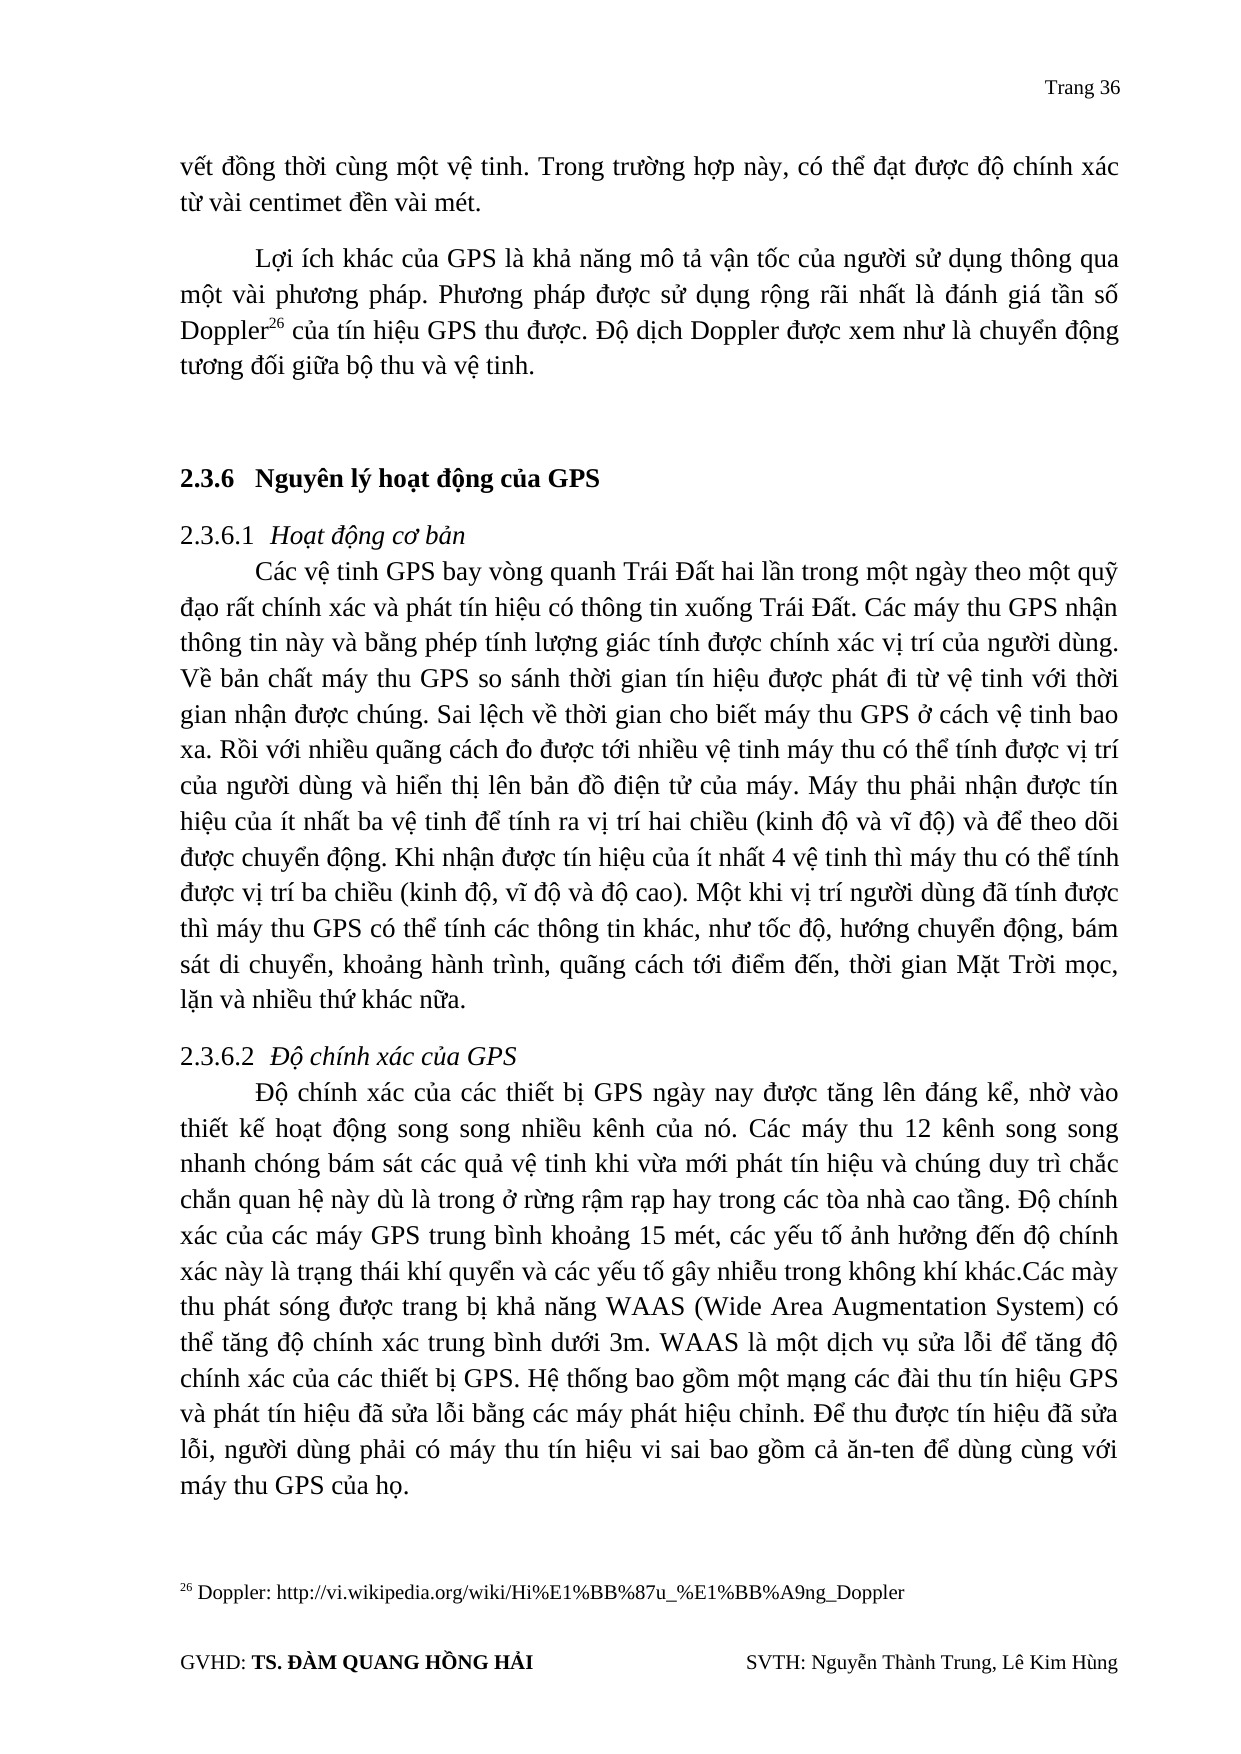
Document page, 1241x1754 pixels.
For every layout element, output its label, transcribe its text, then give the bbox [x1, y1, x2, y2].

text Lợi ích khác của GPS là khả năng mô tả vận tốc của người sử dụng thông qua một vài phương pháp. Phương pháp được sử dụng rộng rãi nhất là đánh giá tần số Doppler của tín hiệu GPS thu được. Độ dịch Doppler được xem như là chuyển động tương đối giữa bộ thu và vệ tinh. [180, 242, 1120, 381]
text Các vệ tinh GPS bay vòng quanh Trái Đất hai lần trong một ngày theo một quỹ đạo rất chính xác và phát tín hiệu có thông tin xuống Trái Đất. Các máy thu GPS nhận thông tin này và bằng phép tính lượng giác tính được chính xác vị trí của người dùng. Về bản chất máy thu GPS so sánh thời gian tín hiệu được phát đi từ vệ tinh với thời gian nhận được chúng. Sai lệch về thời gian cho biết máy thu GPS ở cách vệ tinh bao xa. Rồi với nhiều quãng cách đo được tới nhiều vệ tinh máy thu có thể tính được vị trí của người dùng và hiển thị lên bản đồ điện tử của máy. Máy thu phải nhận được tín hiệu của ít nhất ba vệ tinh để tính ra vị trí hai chiều (kinh độ và vĩ độ) và để theo dõi được chuyển động. Khi nhận được tín hiệu của ít nhất 4 vệ tinh thì máy thu có thể tính được vị trí ba chiều (kinh độ, vĩ độ và độ cao). Một khi vị trí người dùng đã tính được thì máy thu GPS có thể tính các thông tin khác, như tốc độ, hướng chuyển động, bám sát di chuyển, khoảng hành trình, quãng cách tới điểm đến, thời gian Mặt Trời mọc, lặn và nhiều thứ khác nữa. [180, 555, 1120, 1015]
subtitle Nguyên lý hoạt động của GPS [180, 463, 1120, 494]
text Độ chính xác của các thiết bị GPS ngày nay được tăng lên đáng kể, nhờ vào thiết kế hoạt động song song nhiều kênh của nó. Các máy thu 12 kênh song song nhanh chóng bám sát các quả vệ tinh khi vừa mới phát tín hiệu và chúng duy trì chắc chắn quan hệ này dù là trong ở rừng rậm rạp hay trong các tòa nhà cao tầng. Độ chính xác của các máy GPS trung bình khoảng 15 mét, các yếu tố ảnh hưởng đến độ chính xác này là trạng thái khí quyển và các yếu tố gây nhiễu trong không khí khác.Các mày thu phát sóng được trang bị khả năng WAAS (Wide Area Augmentation System) có thể tăng độ chính xác trung bình dưới 3m. WAAS là một dịch vụ sửa lỗi để tăng độ chính xác của các thiết bị GPS. Hệ thống bao gồm một mạng các đài thu tín hiệu GPS và phát tín hiệu đã sửa lỗi bằng các máy phát hiệu chỉnh. Để thu được tín hiệu đã sửa lỗi, người dùng phải có máy thu tín hiệu vi sai bao gồm cả ăn-ten để dùng cùng với máy thu GPS của họ. [180, 1076, 1120, 1500]
subtitle Hoạt động cơ bản [180, 519, 1120, 550]
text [180, 150, 1120, 217]
subtitle Độ chính xác của GPS [180, 1040, 1120, 1071]
